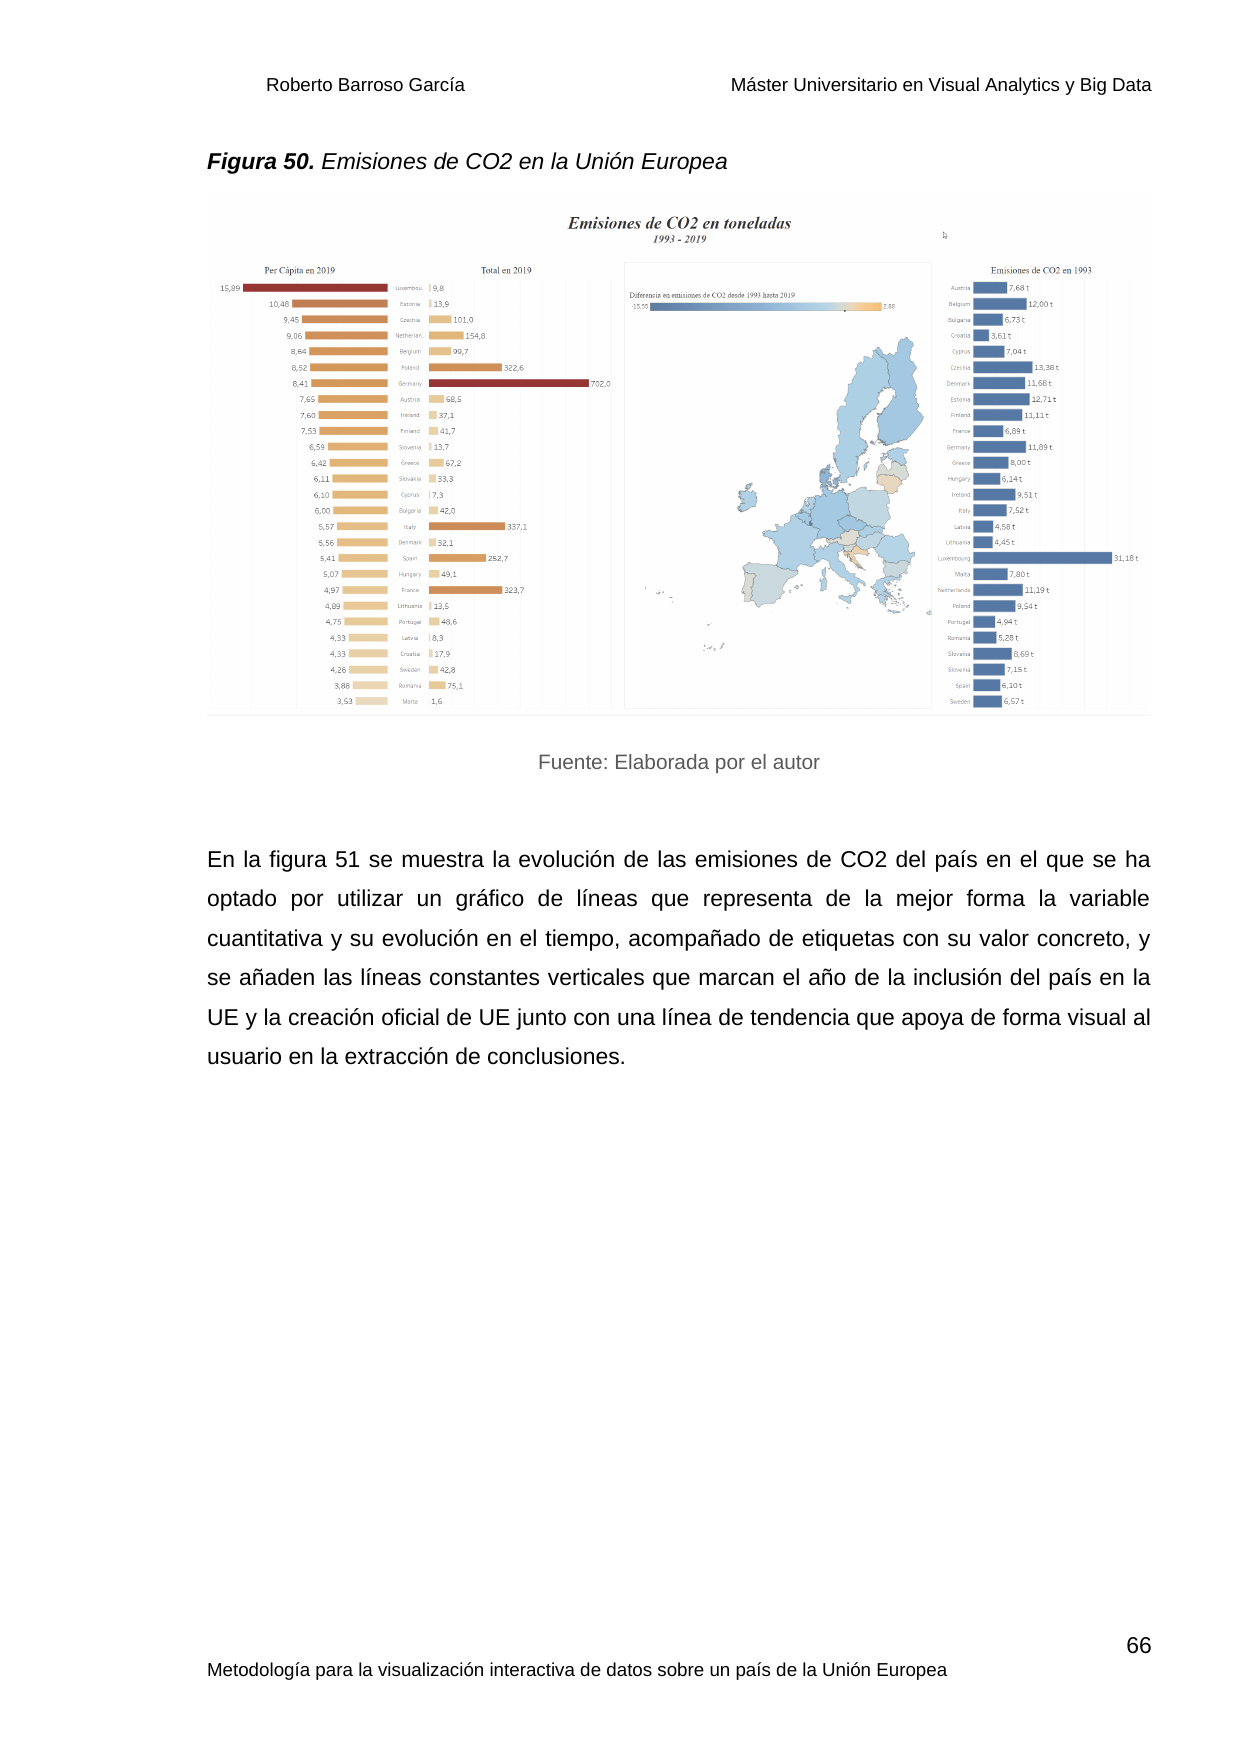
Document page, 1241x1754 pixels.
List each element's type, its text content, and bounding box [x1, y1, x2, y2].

text En la figura 51 se muestra la evolución de las emisiones de CO2 del país en el que se ha optado por utilizar un gráfico de líneas que representa de la mejor forma la variable cuantitativa y su evolución en el tiempo, acompañado de etiquetas con su valor concreto, y se añaden las líneas constantes verticales que marcan el año de la inclusión del país en la UE y la creación oficial de UE junto con una línea de tendencia que apoya de forma visual al usuario en la extracción de conclusiones. [207, 846, 1152, 1069]
text Fuente: Elaborada por el autor [207, 749, 1152, 773]
text Figura 50. Emisiones de CO2 en la Unión Europea [207, 148, 1152, 174]
picture [206, 195, 1152, 716]
